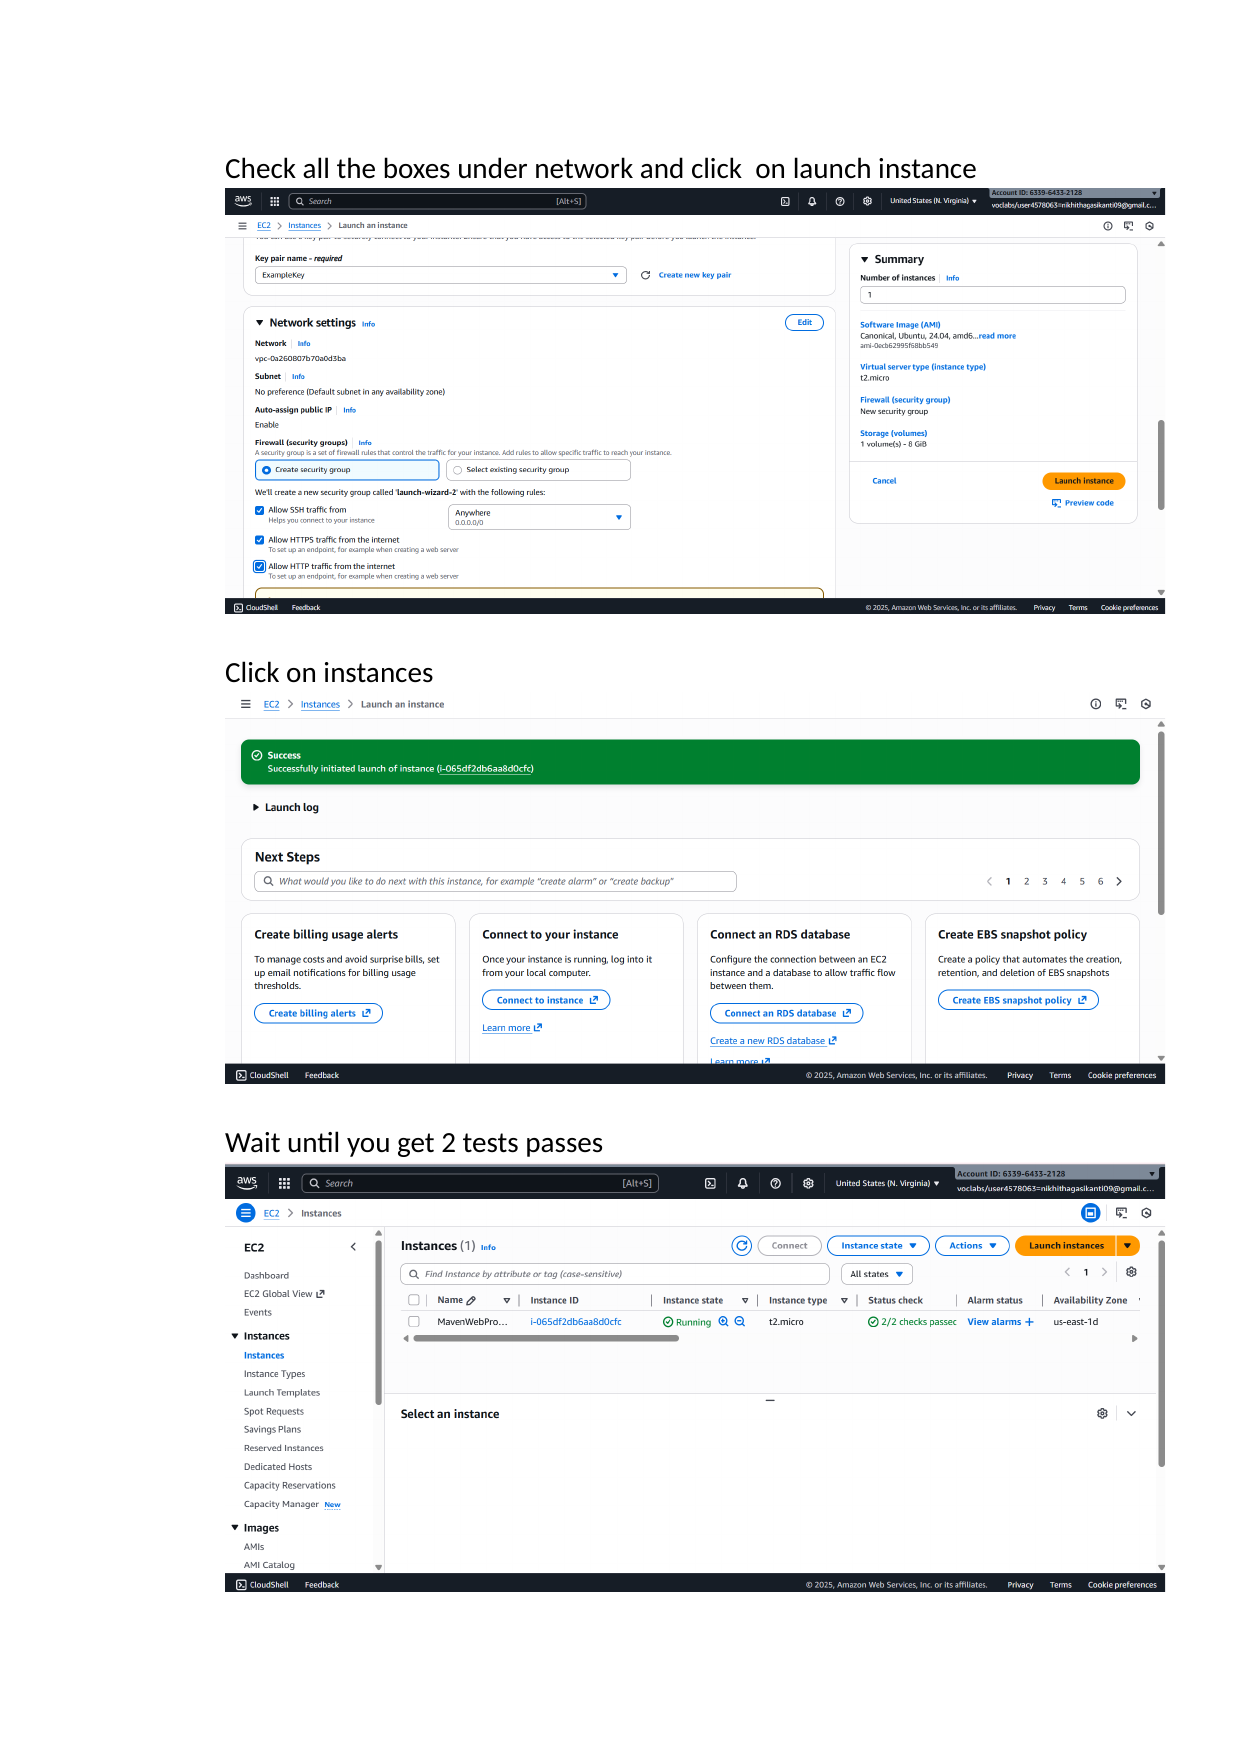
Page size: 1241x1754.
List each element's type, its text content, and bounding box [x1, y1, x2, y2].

list Wait until you get 2 tests passes [225, 1124, 1090, 1160]
picture [225, 188, 1166, 614]
picture [225, 1162, 1166, 1592]
list Check all the boxes under network and click on launch instance [225, 150, 1090, 186]
list Click on instances [225, 654, 1090, 689]
picture [225, 692, 1166, 1084]
